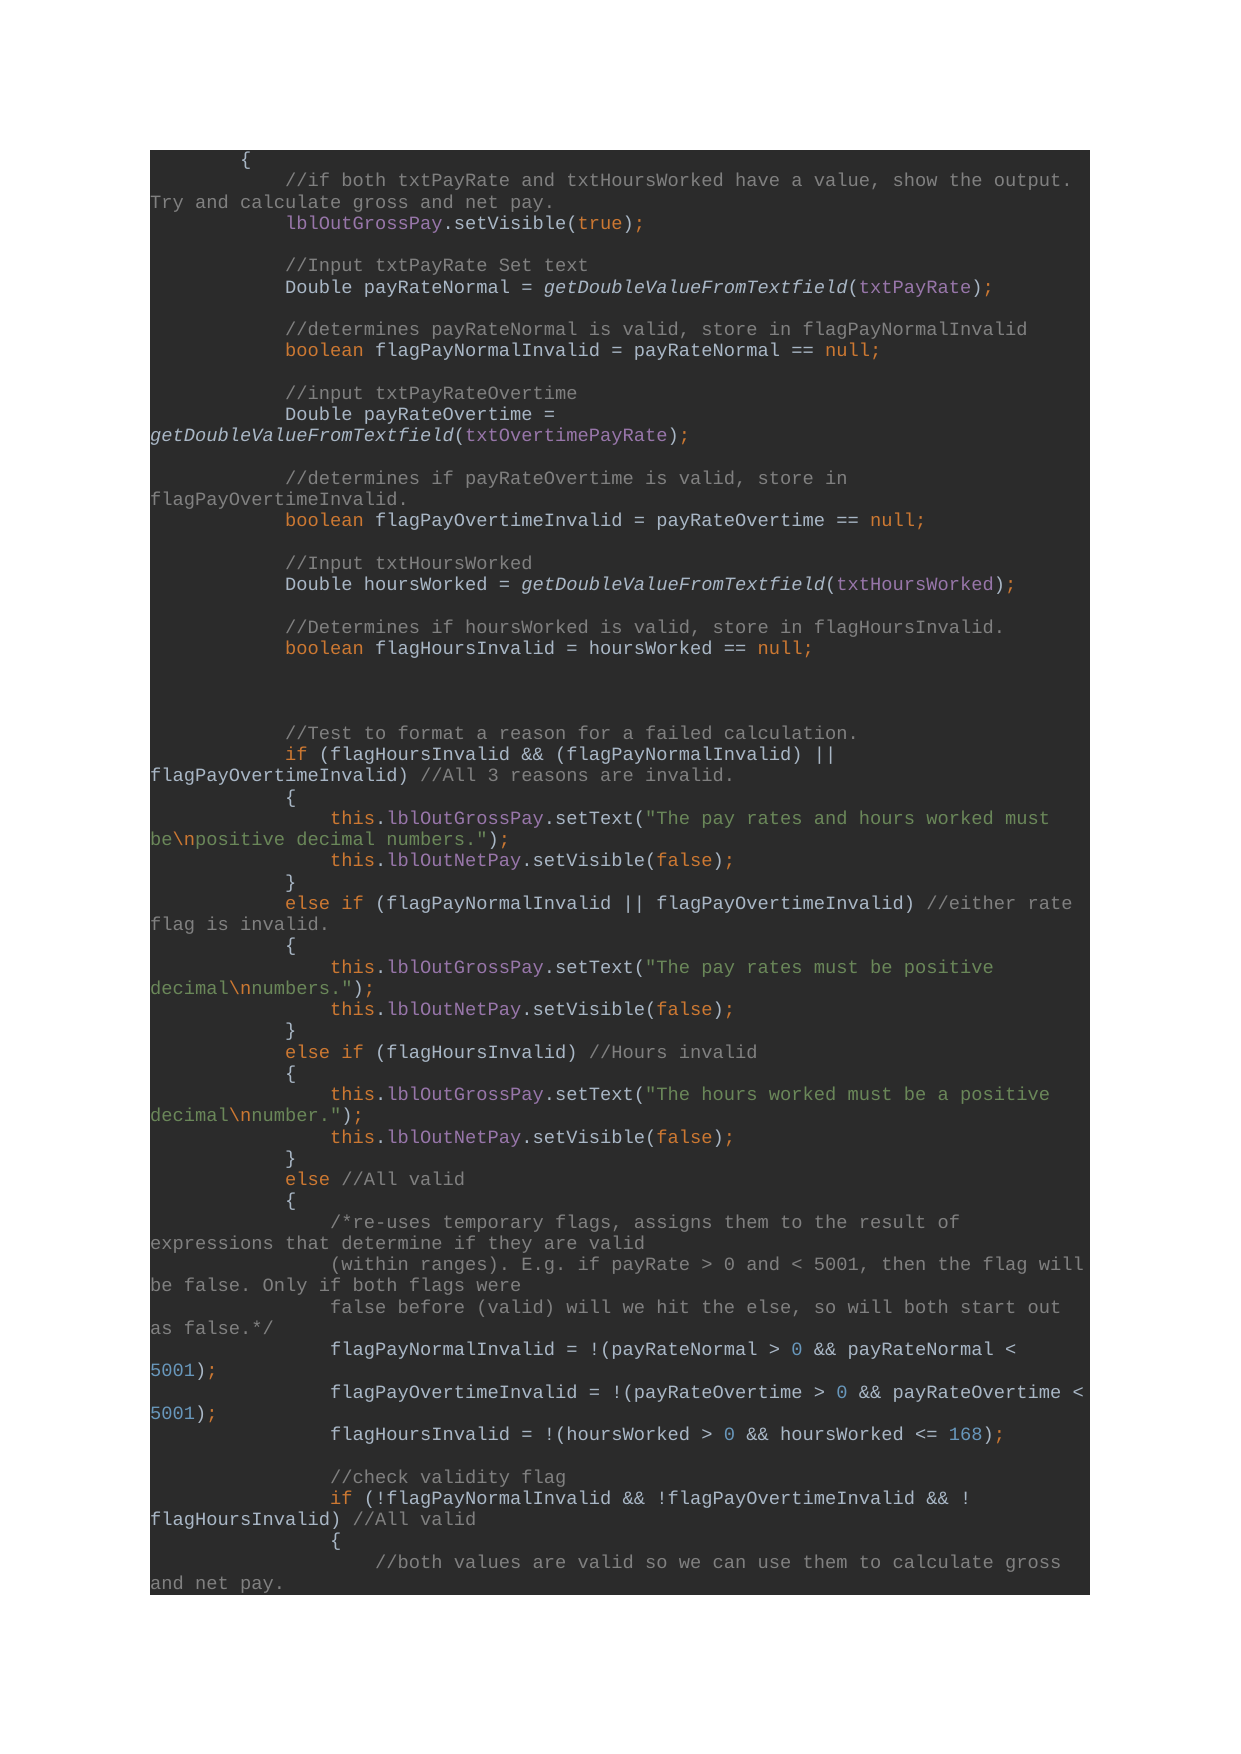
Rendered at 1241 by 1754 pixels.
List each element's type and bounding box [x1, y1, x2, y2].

text [150, 150, 1090, 1595]
